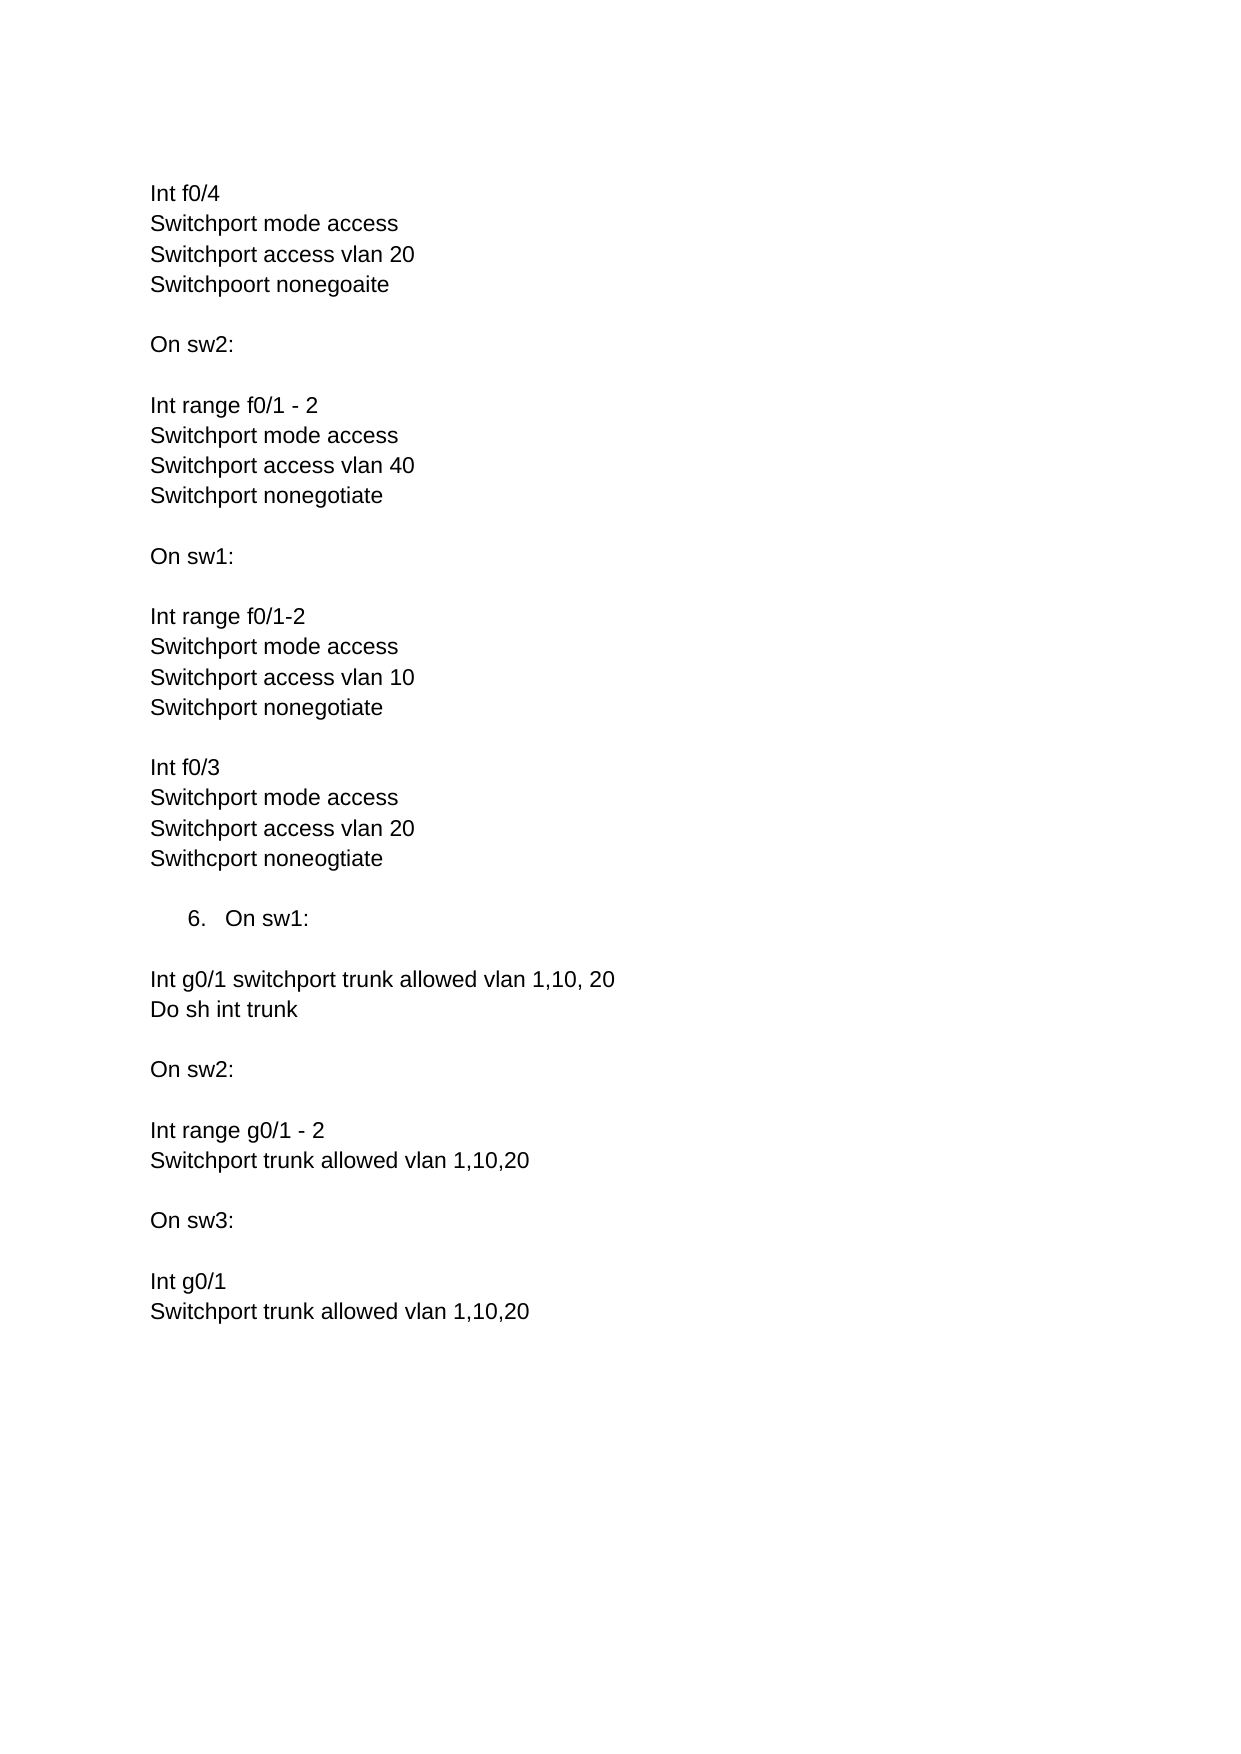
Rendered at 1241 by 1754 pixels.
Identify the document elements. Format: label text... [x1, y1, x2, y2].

text Int range f0/1 - 2 [150, 392, 1090, 418]
text Switchport mode access [150, 210, 1090, 237]
text Switchport mode access [150, 784, 1090, 811]
text Int g0/1 [150, 1268, 1090, 1294]
text Int f0/4 [150, 180, 1090, 207]
text Switchport access vlan 20 [150, 241, 1090, 267]
text Int range g0/1 - 2 [150, 1117, 1090, 1143]
text Int range f0/1-2 [150, 603, 1090, 629]
text Switchport nonegotiate [150, 482, 1090, 509]
text Switchpoort nonegoaite [150, 271, 1090, 297]
text Switchport mode access [150, 633, 1090, 660]
text Switchport access vlan 10 [150, 663, 1090, 690]
text Int g0/1 switchport trunk allowed vlan 1,10, 20 [150, 966, 1090, 992]
text On sw2: [150, 1056, 1090, 1083]
text On sw1: [150, 543, 1090, 569]
text Switchport access vlan 20 [150, 814, 1090, 841]
text Switchport trunk allowed vlan 1,10,20 [150, 1298, 1090, 1324]
text On sw3: [150, 1207, 1090, 1234]
text Do sh int trunk [150, 996, 1090, 1022]
text Switchport mode access [150, 422, 1090, 448]
text On sw2: [150, 331, 1090, 358]
list On sw1: [187, 905, 1090, 932]
text Int f0/3 [150, 754, 1090, 781]
text Switchport trunk allowed vlan 1,10,20 [150, 1147, 1090, 1173]
text Swithcport noneogtiate [150, 845, 1090, 871]
text Switchport nonegotiate [150, 694, 1090, 720]
text Switchport access vlan 40 [150, 452, 1090, 478]
